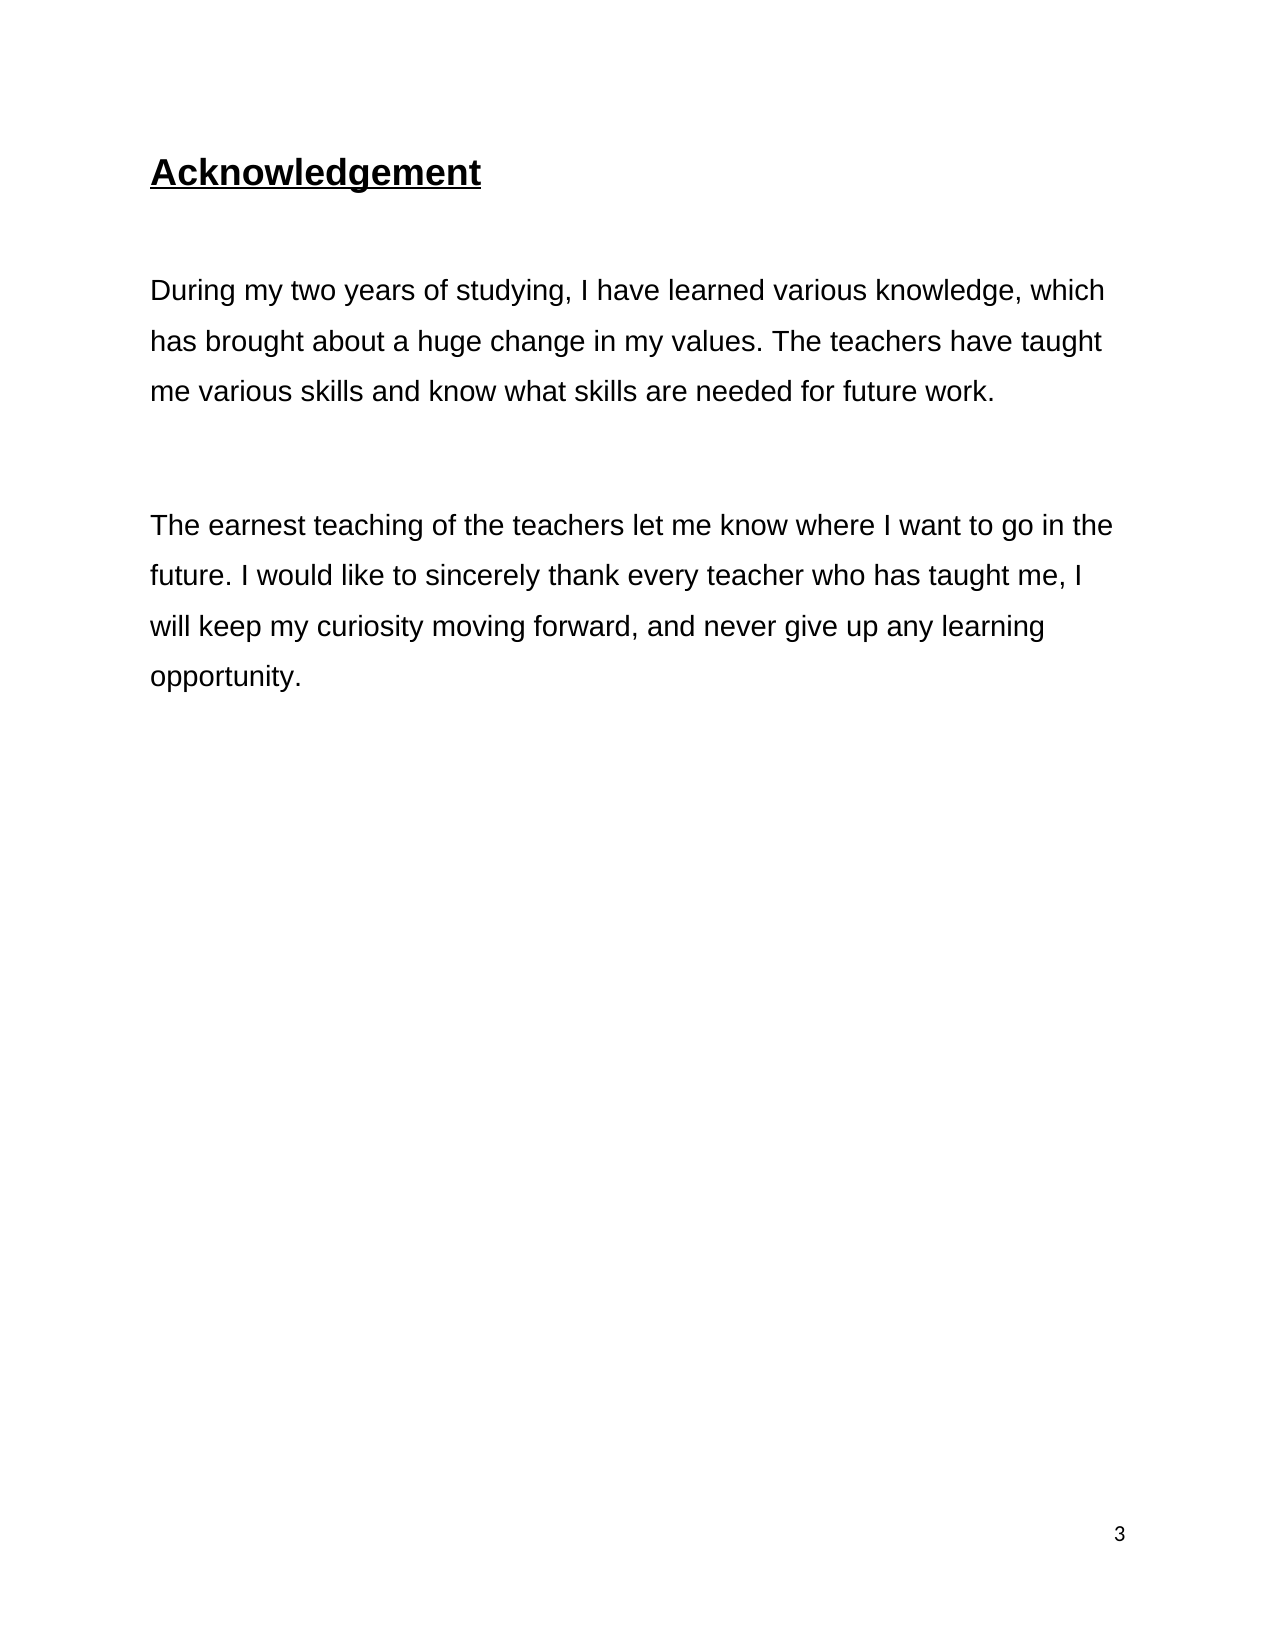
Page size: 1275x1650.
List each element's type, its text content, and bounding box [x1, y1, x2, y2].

subtitle Acknowledgement [150, 150, 1125, 193]
text During my two years of studying, I have learned various knowledge, which has brought about a huge change in my values. The teachers have taught me various skills and know what skills are needed for future work. [150, 273, 1125, 407]
text The earnest teaching of the teachers let me know where I want to go in the future. I would like to sincerely thank every teacher who has taught me, I will keep my curiosity moving forward, and never give up any learning opportunity. [150, 508, 1125, 692]
